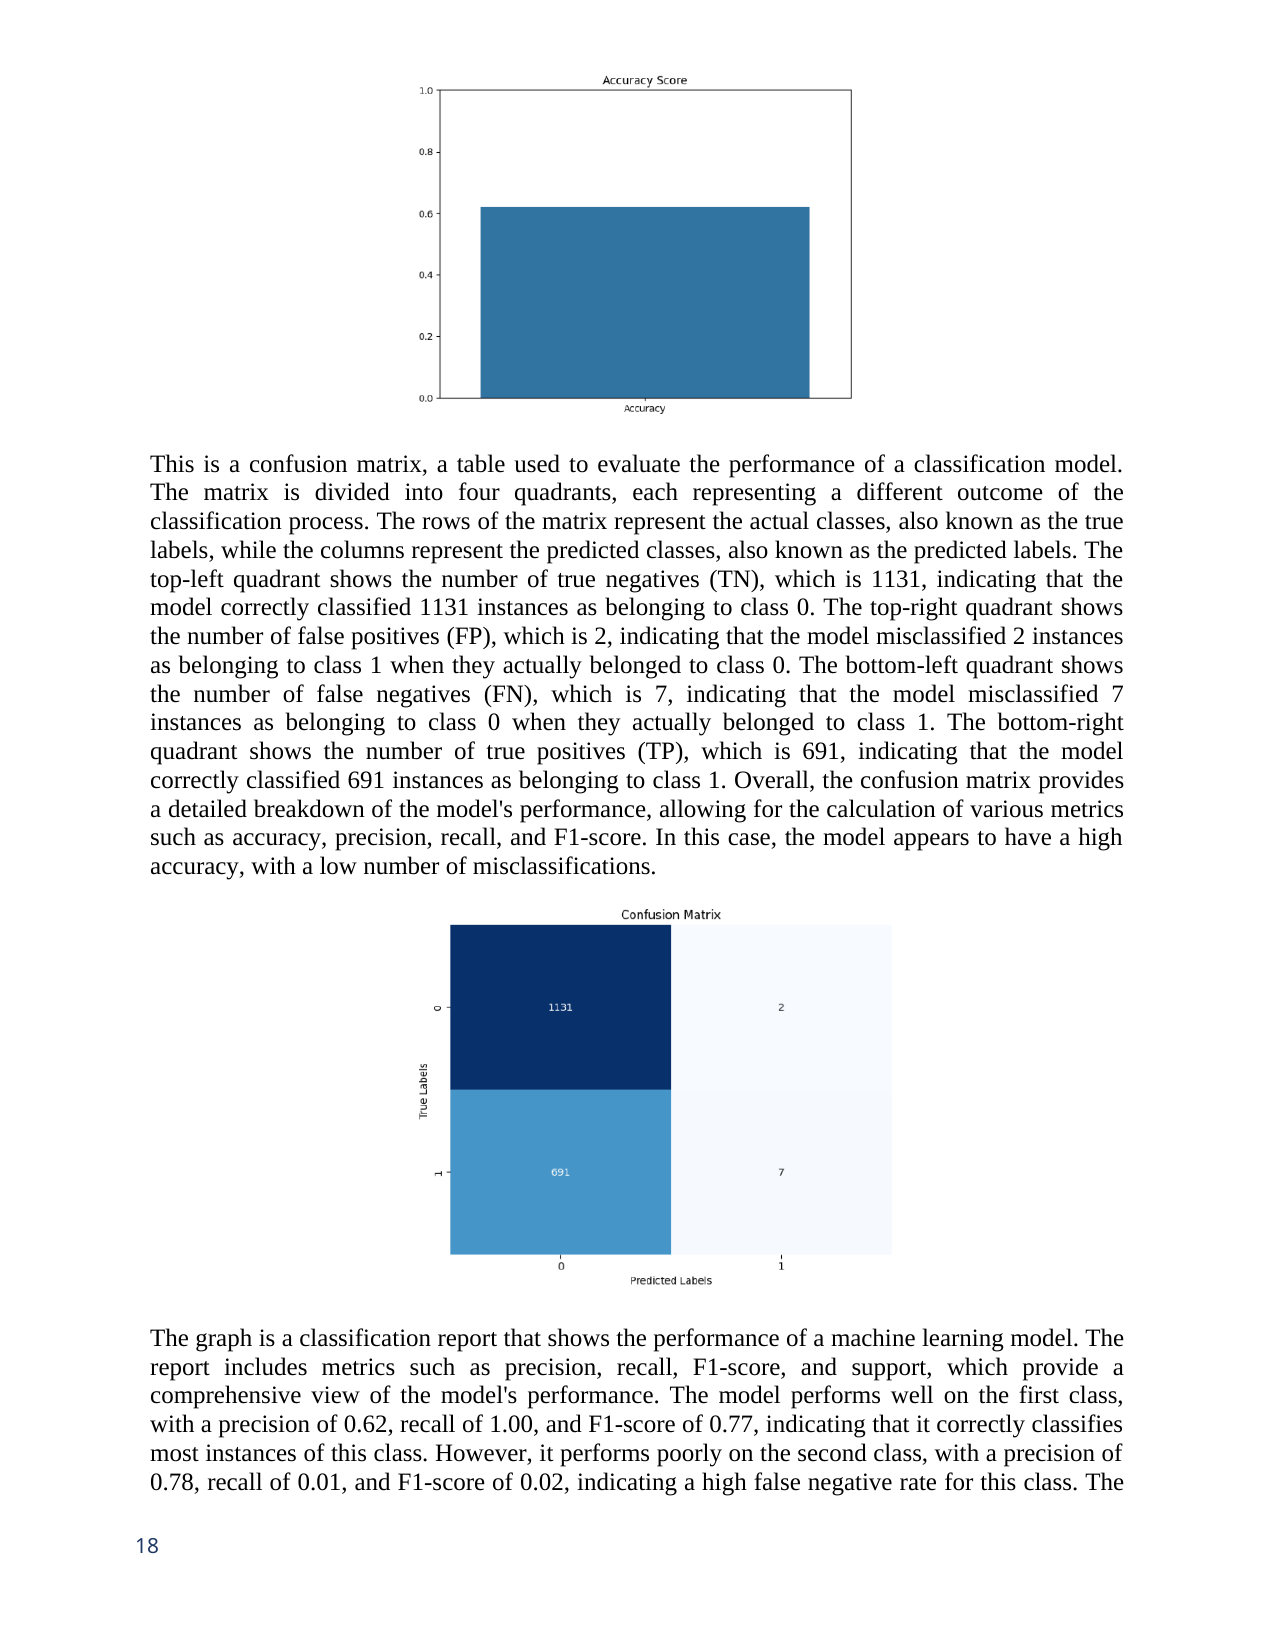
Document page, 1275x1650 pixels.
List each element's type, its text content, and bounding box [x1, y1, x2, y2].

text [150, 1323, 1125, 1496]
picture [411, 909, 901, 1294]
picture [408, 75, 867, 420]
text This is a confusion matrix, a table used to evaluate the performance of a classification model. The matrix is divided into four quadrants, each representing a different outcome of the classification process. The rows of the matrix represent the actual classes, also known as the true labels, while the columns represent the predicted classes, also known as the predicted labels. The top-left quadrant shows the number of true negatives (TN), which is 1131, indicating that the model correctly classified 1131 instances as belonging to class 0. The top-right quadrant shows the number of false positives (FP), which is 2, indicating that the model misclassified 2 instances as belonging to class 1 when they actually belonged to class 0. The bottom-left quadrant shows the number of false negatives (FN), which is 7, indicating that the model misclassified 7 instances as belonging to class 0 when they actually belonged to class 1. The bottom-right quadrant shows the number of true positives (TP), which is 691, indicating that the model correctly classified 691 instances as belonging to class 1. Overall, the confusion matrix provides a detailed breakdown of the model's performance, allowing for the calculation of various metrics such as accuracy, precision, recall, and F1-score. In this case, the model appears to have a high accuracy, with a low number of misclassifications. [150, 449, 1125, 880]
